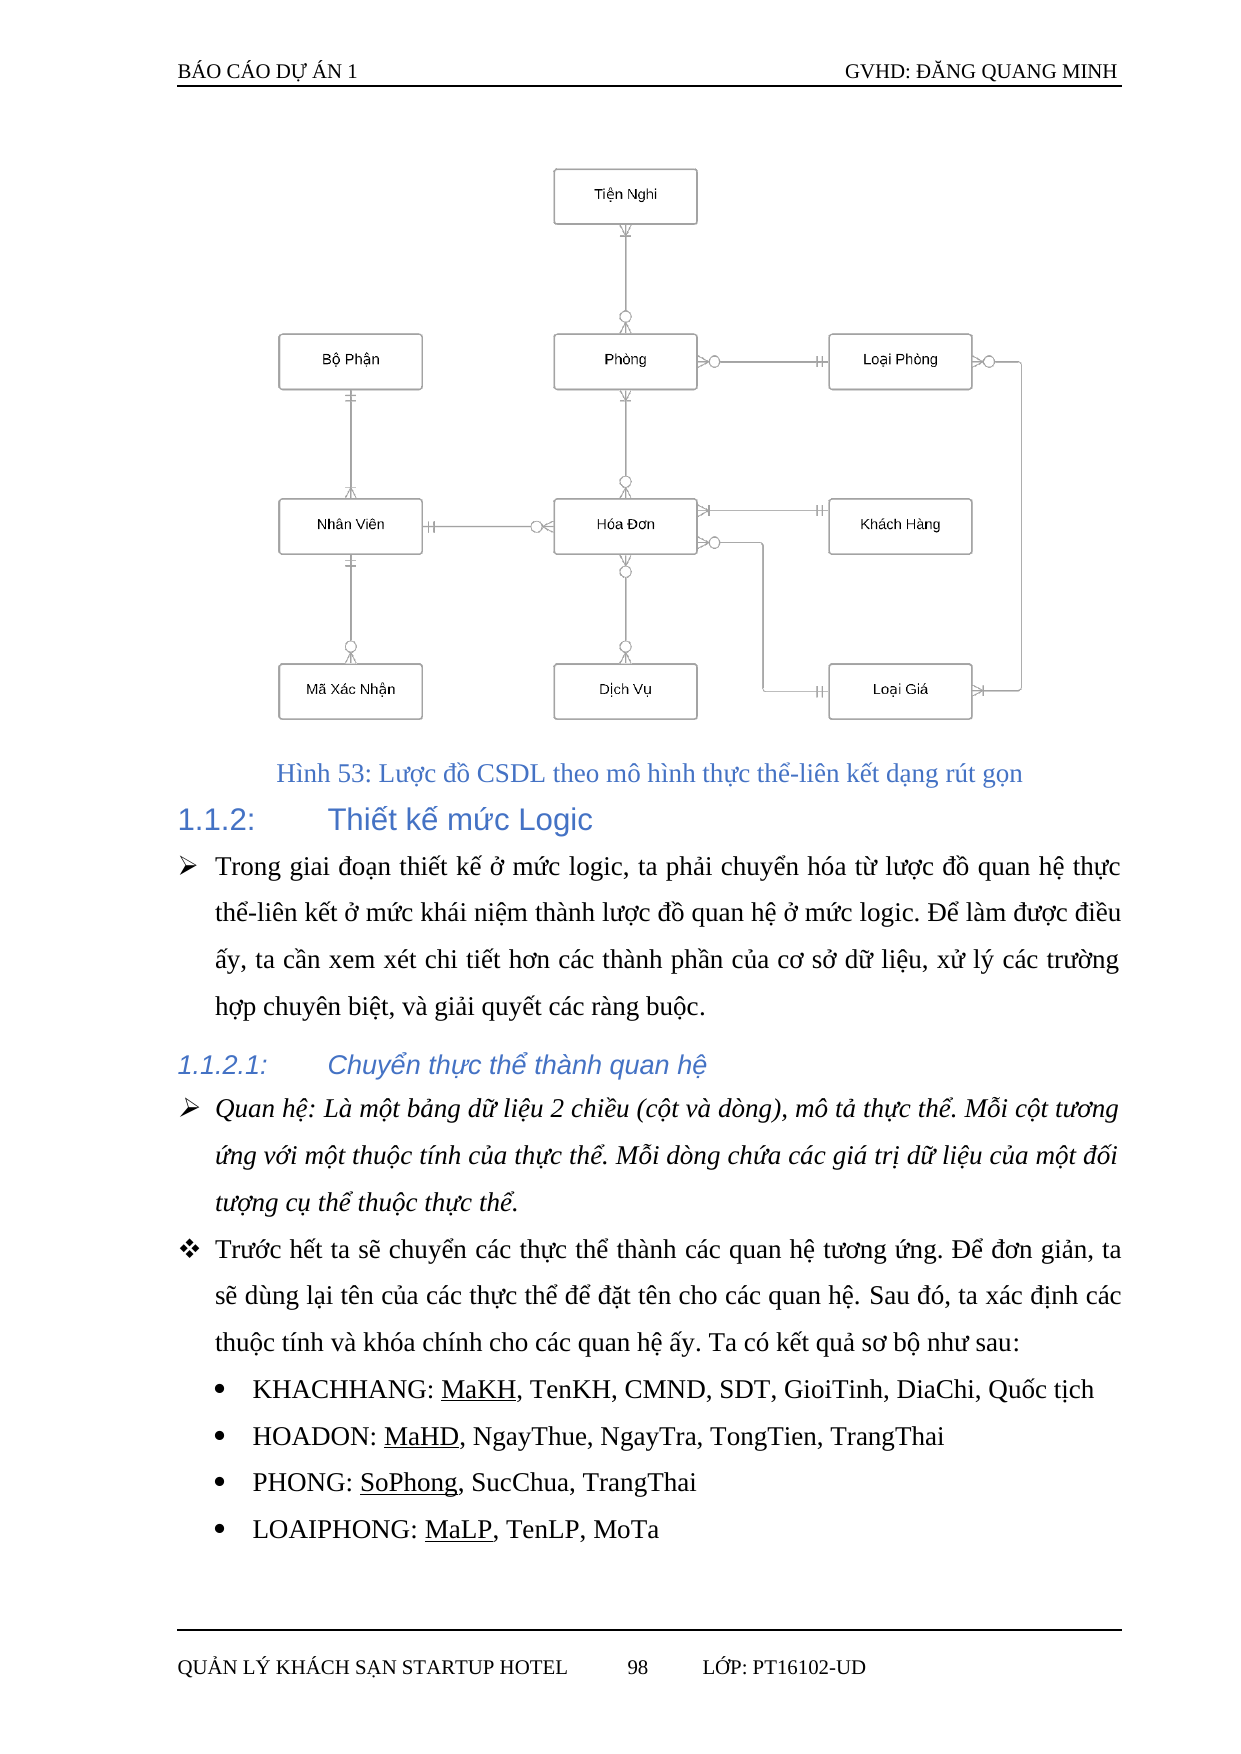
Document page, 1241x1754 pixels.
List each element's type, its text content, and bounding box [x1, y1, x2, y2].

picture [257, 147, 1043, 741]
list Quan hệ: Là một bảng dữ liệu 2 chiều (cột và dòng), mô tả thực thể. Mỗi cột tương ứng với một thuộc tính của thực thể. Mỗi dòng chứa các giá trị dữ liệu của một đối tượng cụ thể thuộc thực thể. [177, 1093, 1122, 1217]
list KHACHHANG: MaKH, TenKH, CMND, SDT, GioiTinh, DiaChi, Quốc tịch [215, 1373, 1122, 1404]
subtitle Thiết kế mức Logic [177, 801, 1122, 837]
list LOAIPHONG: MaLP, TenLP, MoTa [215, 1513, 1122, 1545]
list HOADON: MaHD, NgayThue, NgayTra, TongTien, TrangThai [215, 1420, 1122, 1451]
list Trước hết ta sẽ chuyển các thực thể thành các quan hệ tương ứng. Để đơn giản, ta sẽ dùng lại tên của các thực thể để đặt tên cho các quan hệ. Sau đó, ta xác định các thuộc tính và khóa chính cho các quan hệ ấy. Ta có kết quả sơ bộ như sau: [177, 1233, 1122, 1357]
list PHONG: SoPhong, SucChua, TrangThai [215, 1467, 1122, 1498]
list Trong giai đoạn thiết kế ở mức logic, ta phải chuyển hóa từ lược đồ quan hệ thực thể-liên kết ở mức khái niệm thành lược đồ quan hệ ở mức logic. Để làm được điều ấy, ta cần xem xét chi tiết hơn các thành phần của cơ sở dữ liệu, xử lý các trường hợp chuyên biệt, và giải quyết các ràng buộc. [177, 849, 1122, 1021]
subtitle Chuyển thực thể thành quan hệ [177, 1049, 1122, 1080]
